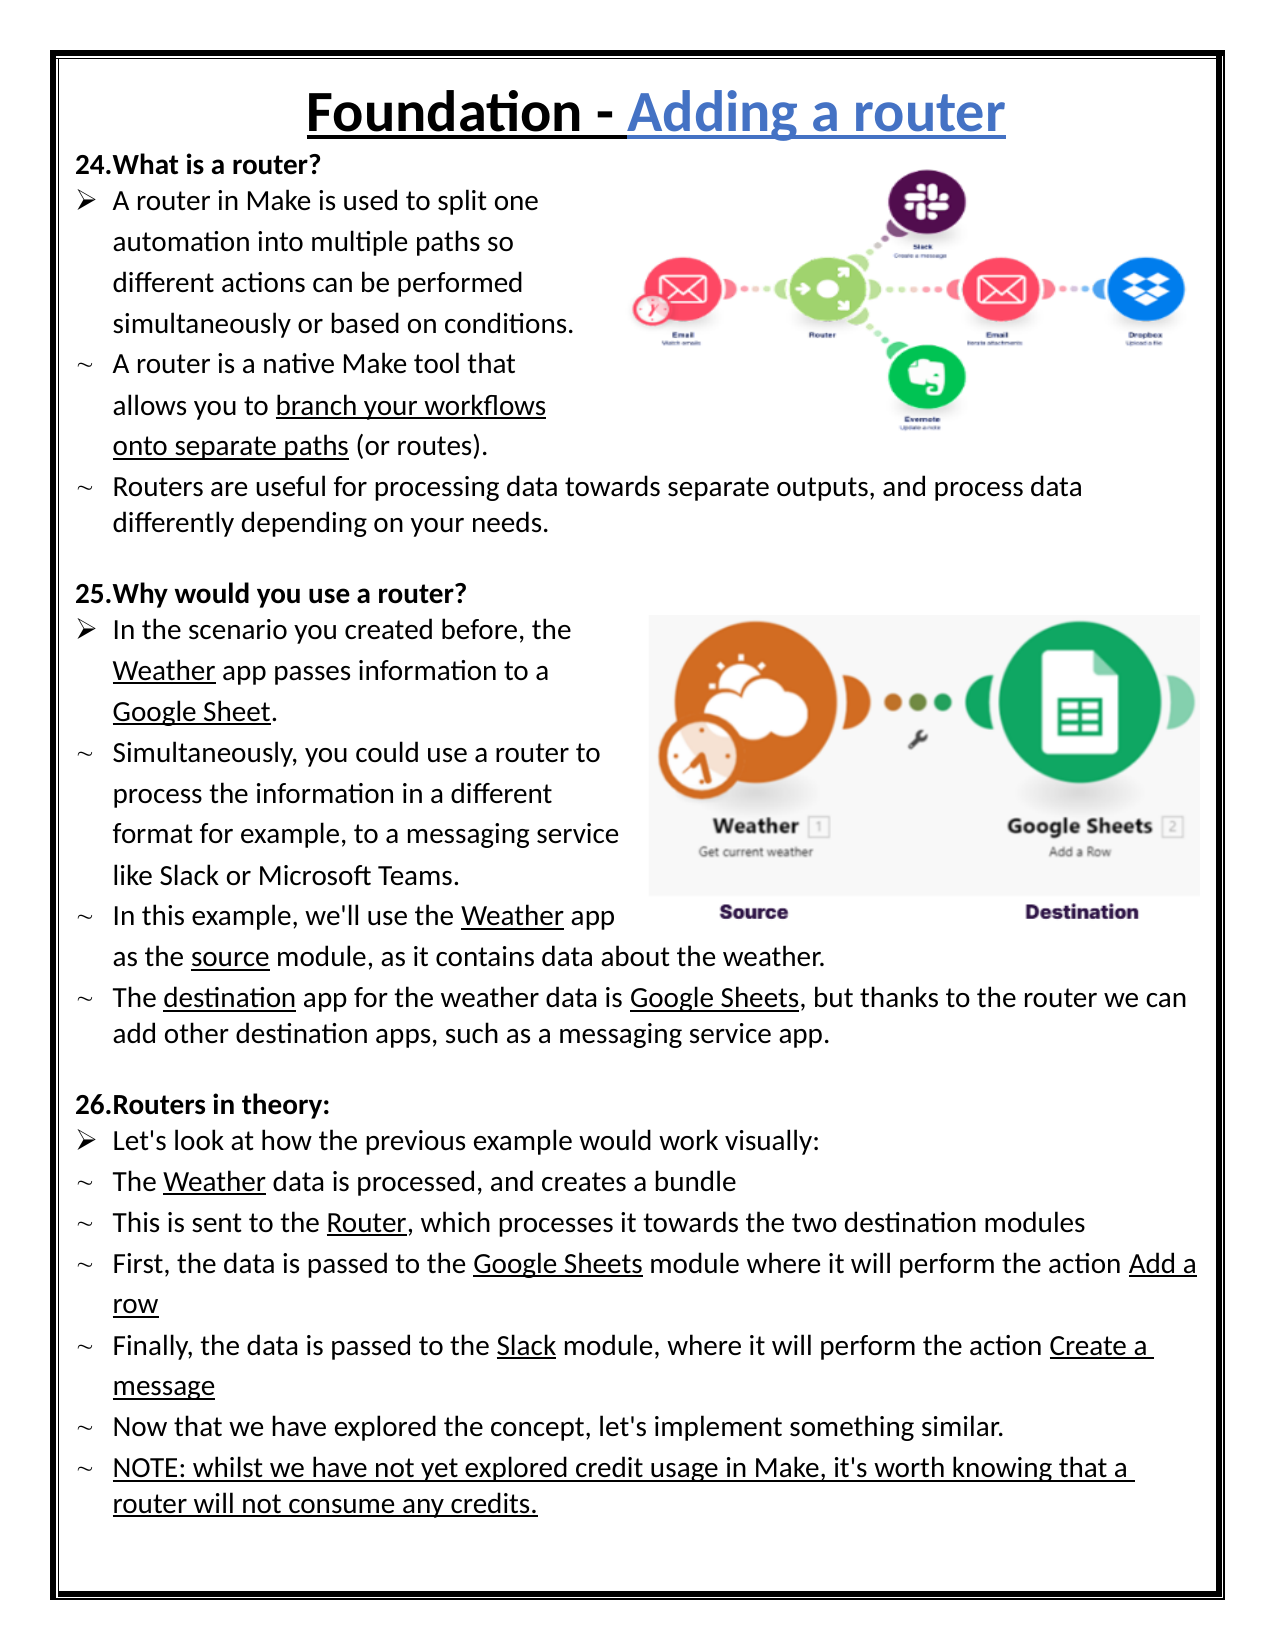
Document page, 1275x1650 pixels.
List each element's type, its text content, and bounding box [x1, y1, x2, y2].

picture [648, 1163, 1200, 1481]
list In this example, we'll use the Weather app as the source module, as it contains data about the weather. [75, 1446, 1200, 1523]
list Simultaneously, you could use a router to process the information in a different format for example, to a messaging service like Slack or Microsoft Teams. [75, 1283, 648, 1441]
list What is a router? [75, 695, 1200, 731]
list A router is a native Make tool that allows you to branch your workflows onto separate paths (or routes). [75, 894, 1200, 1012]
list A router in Make is used to split one automation into multiple paths so different actions can be performed simultaneously or based on conditions. [75, 731, 611, 889]
picture [611, 700, 1197, 1004]
list In the scenario you created before, the Weather app passes information to a Google Sheet. [75, 1160, 1200, 1277]
list Routers are useful for processing data towards separate outputs, and process data differently depending on your needs. [75, 1017, 1200, 1088]
text Foundation - Adding a router [112, 624, 1200, 695]
list Why would you use a router? [75, 1124, 1200, 1160]
